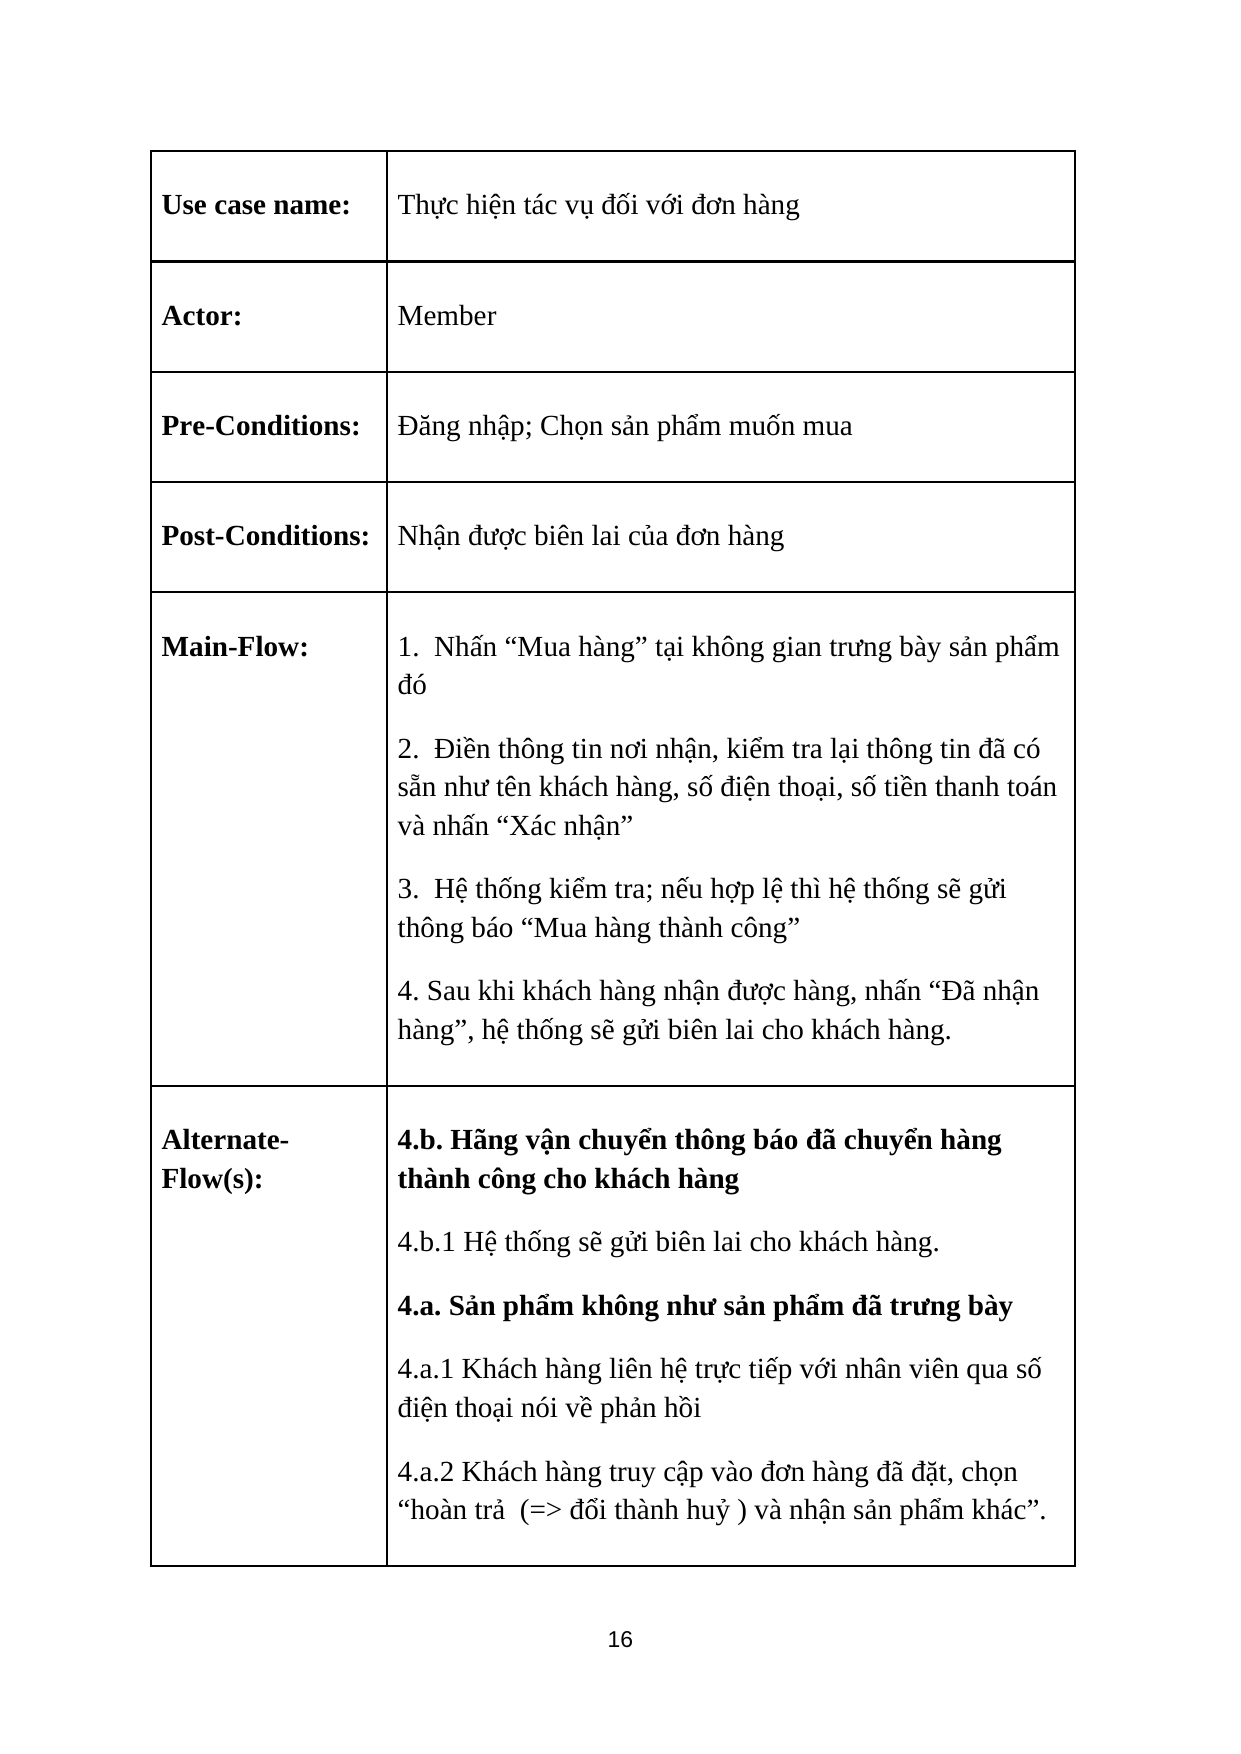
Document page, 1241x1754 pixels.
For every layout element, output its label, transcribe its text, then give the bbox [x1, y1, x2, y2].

table_cell Nhận được biên lai của đơn hàng [388, 483, 1074, 591]
table_cell Pre-Conditions: [152, 373, 386, 481]
table_cell Post-Conditions: [152, 483, 386, 591]
table_cell Member [388, 263, 1074, 371]
table_cell Use case name: [152, 152, 386, 260]
table_cell Thực hiện tác vụ đối với đơn hàng [388, 152, 1074, 260]
table_cell Alternate-Flow(s): [152, 1087, 386, 1565]
table_cell 1. Nhấn “Mua hàng” tại không gian trưng bày sản phẩm đó 2. Điền thông tin nơi nhận, kiểm tra lại thông tin đã có sẵn như tên khách hàng, số điện thoại, số tiền thanh toán và nhấn “Xác nhận” 3. Hệ thống kiểm tra; nếu hợp lệ thì hệ thống sẽ gửi thông báo “Mua hàng thành công” 4. Sau khi khách hàng nhận được hàng, nhấn “Đã nhận hàng”, hệ thống sẽ gửi biên lai cho khách hàng. [388, 593, 1074, 1085]
table_cell Actor: [152, 263, 386, 371]
table_cell Đăng nhập; Chọn sản phẩm muốn mua [388, 373, 1074, 481]
table_cell Main-Flow: [152, 593, 386, 1085]
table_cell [388, 1087, 1074, 1565]
